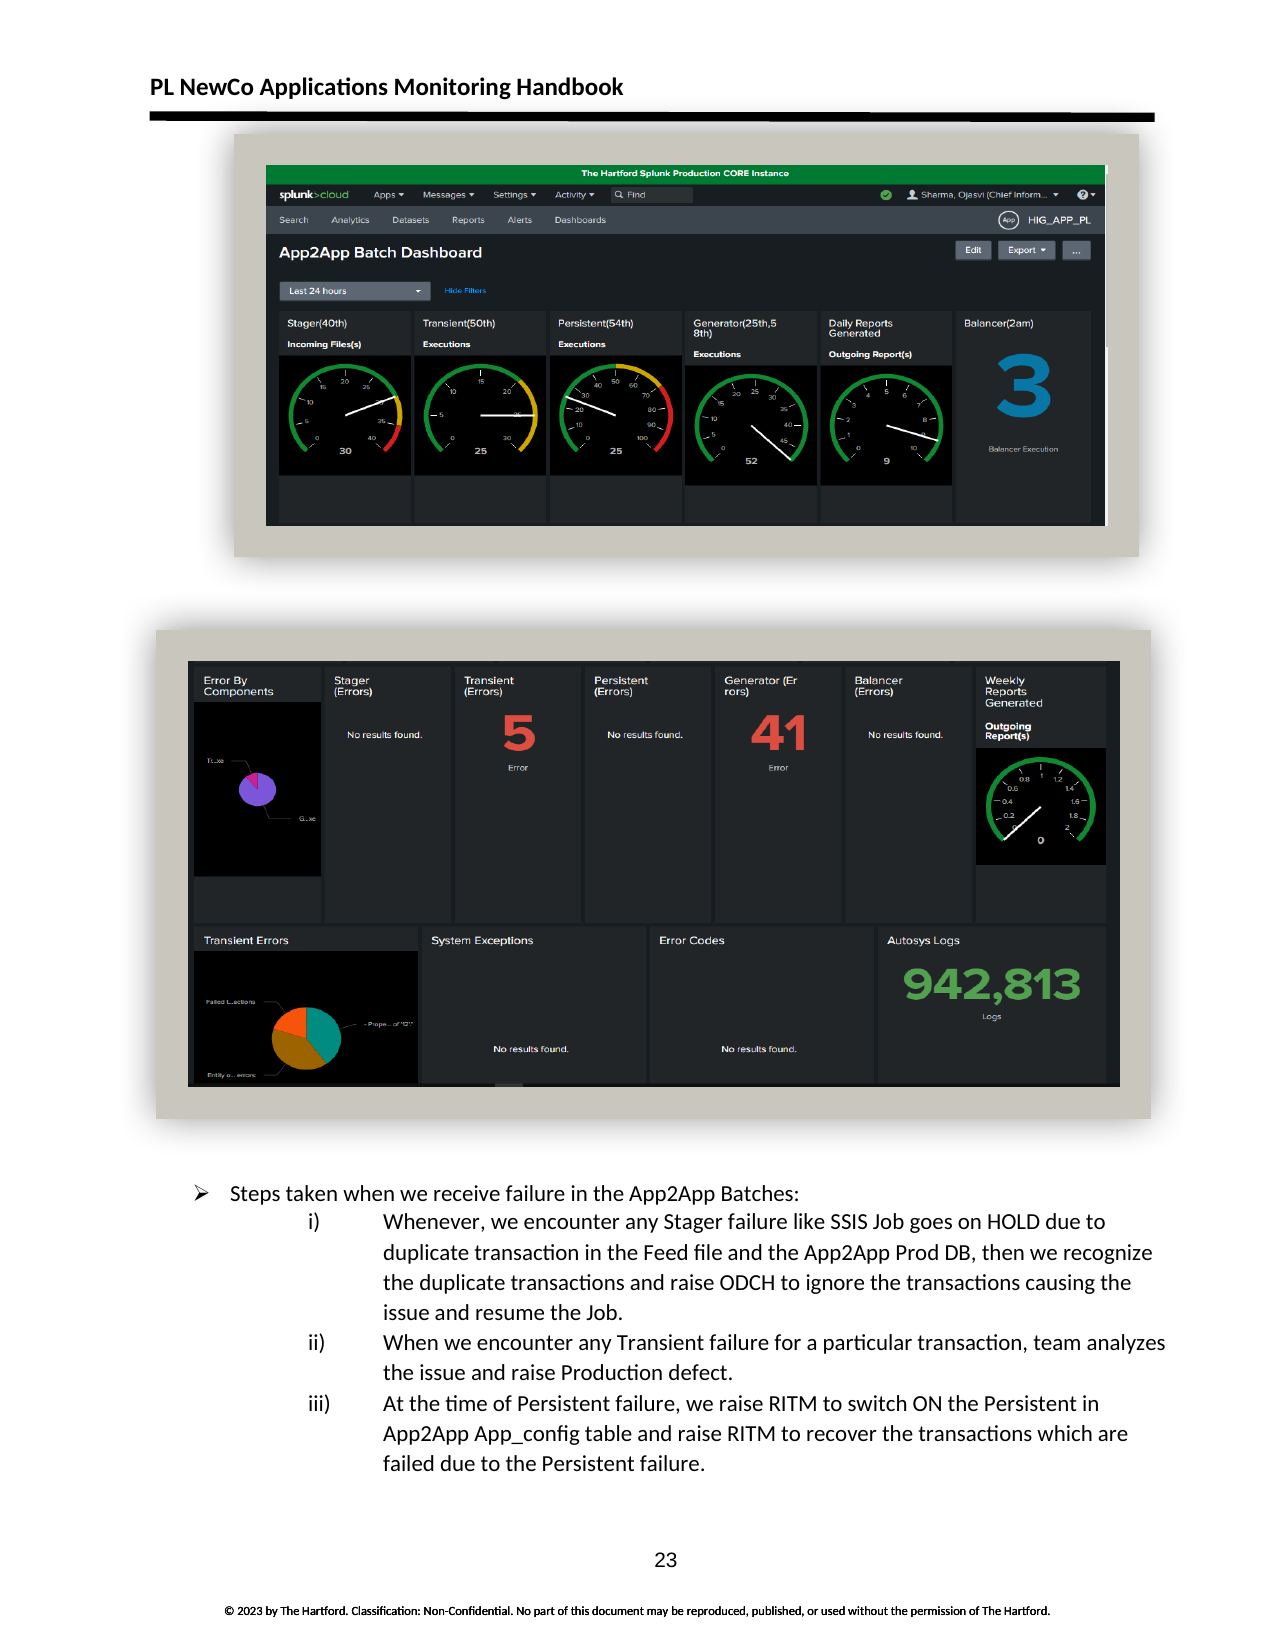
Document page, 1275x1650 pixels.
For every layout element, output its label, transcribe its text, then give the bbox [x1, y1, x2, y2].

list At the time of Persistent failure, we raise RITM to switch ON the Persistent in App2App App_config table and raise RITM to recover the transactions which are failed due to the Persistent failure. [308, 1389, 1181, 1477]
picture [188, 661, 1120, 1087]
list the duplicate transactions and raise ODCH to ignore the transactions causing the issue and resume the Job. [383, 1268, 1181, 1326]
list Whenever, we encounter any Stager failure like SSIS Job goes on HOLD due to duplicate transaction in the Feed file and the App2App Prod DB, then we recognize [308, 1207, 1181, 1266]
list Steps taken when we receive failure in the App2App Batches: [192, 1179, 1181, 1207]
list When we encounter any Transient failure for a particular transaction, team analyzes the issue and raise Production defect. [308, 1328, 1181, 1387]
picture [266, 165, 1108, 526]
